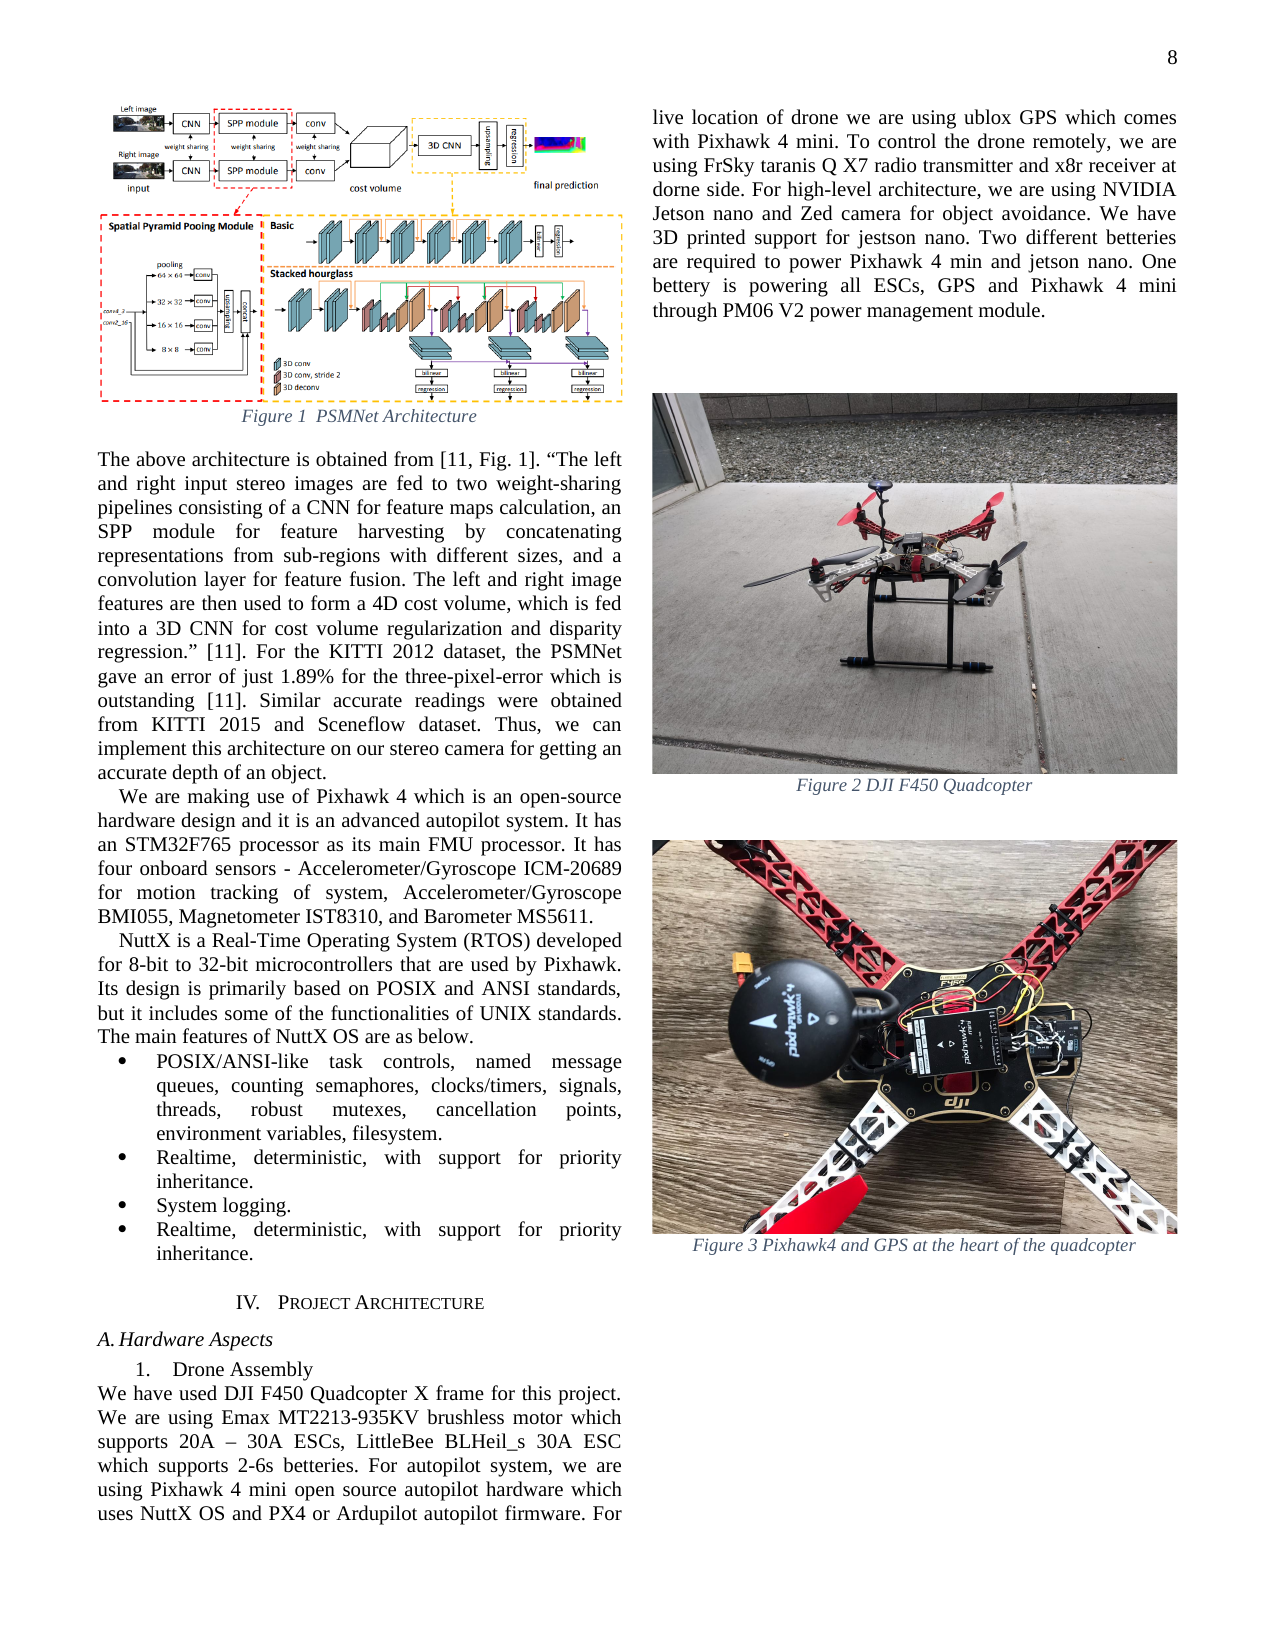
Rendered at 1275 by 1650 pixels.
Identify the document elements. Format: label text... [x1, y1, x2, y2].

text The above architecture is obtained from [11, Fig. 1]. “The left and right input stereo images are fed to two weight-sharing pipelines consisting of a CNN for feature maps calculation, an SPP module for feature harvesting by concatenating representations from sub-regions with different sizes, and a convolution layer for feature fusion. The left and right image features are then used to form a 4D cost volume, which is fed into a 3D CNN for cost volume regularization and disparity regression.” [11]. For the KITTI 2012 dataset, the PSMNet gave an error of just 1.89% for the three-pixel-error which is outstanding [11]. Similar accurate readings were obtained from KITTI 2015 and Sceneflow dataset. Thus, we can implement this architecture on our stereo camera for getting an accurate depth of an object. [97, 447, 622, 784]
list Realtime, deterministic, with support for priority inheritance. [118, 1217, 622, 1265]
text We are making use of Pixhawk 4 which is an open-source hardware design and it is an advanced autopilot system. It has an STM32F765 processor as its main FMU processor. It has four onboard sensors - Accelerometer/Gyroscope ICM-20689 for motion tracking of system, Accelerometer/Gyroscope BMI055, Magnetometer IST8310, and Barometer MS5611. [97, 784, 622, 928]
list POSIX/ANSI-like task controls, named message queues, counting semaphores, clocks/timers, signals, threads, robust mutexes, cancellation points, environment variables, filesystem. [118, 1048, 622, 1145]
text We have used DJI F450 Quadcopter X frame for this project. We are using Emax MT2213-935KV brushless motor which supports 20A – 30A ESCs, LittleBee BLHeil_s 30A ESC which supports 2-6s betteries. For autopilot system, we are using Pixhawk 4 mini open source autopilot hardware which uses NuttX OS and PX4 or Ardupilot autopilot firmware. For live location of drone we are using ublox GPS which comes with Pixhawk 4 mini. To control the drone remotely, we are using FrSky taranis Q X7 radio transmitter and x8r receiver at dorne side. For high-level architecture, we are using NVIDIA Jetson nano and Zed camera for object avoidance. We have 3D printed support for jestson nano. Two different betteries are required to power Pixhawk 4 min and jetson nano. One bettery is powering all ESCs, GPS and Pixhawk 4 mini through PM06 V2 power management module. [97, 1381, 622, 1525]
text NuttX is a Real-Time Operating System (RTOS) developed for 8-bit to 32-bit microcontrollers that are used by Pixhawk. Its design is primarily based on POSIX and ANSI standards, but it includes some of the functionalities of UNIX standards. The main features of NuttX OS are as below. [97, 928, 622, 1048]
subtitle Hardware Aspects [97, 1327, 622, 1351]
list Drone Assembly [135, 1357, 622, 1381]
picture [97, 105, 623, 404]
subtitle Project Architecture [97, 1290, 622, 1314]
picture [652, 393, 1178, 774]
list Realtime, deterministic, with support for priority inheritance. [118, 1145, 622, 1193]
list System logging. [118, 1193, 622, 1217]
picture [652, 840, 1178, 1234]
text We have used DJI F450 Quadcopter X frame for this project. We are using Emax MT2213-935KV brushless motor which supports 20A – 30A ESCs, LittleBee BLHeil_s 30A ESC which supports 2-6s betteries. For autopilot system, we are using Pixhawk 4 mini open source autopilot hardware which uses NuttX OS and PX4 or Ardupilot autopilot firmware. For live location of drone we are using ublox GPS which comes with Pixhawk 4 mini. To control the drone remotely, we are using FrSky taranis Q X7 radio transmitter and x8r receiver at dorne side. For high-level architecture, we are using NVIDIA Jetson nano and Zed camera for object avoidance. We have 3D printed support for jestson nano. Two different betteries are required to power Pixhawk 4 min and jetson nano. One bettery is powering all ESCs, GPS and Pixhawk 4 mini through PM06 V2 power management module. [652, 105, 1177, 322]
